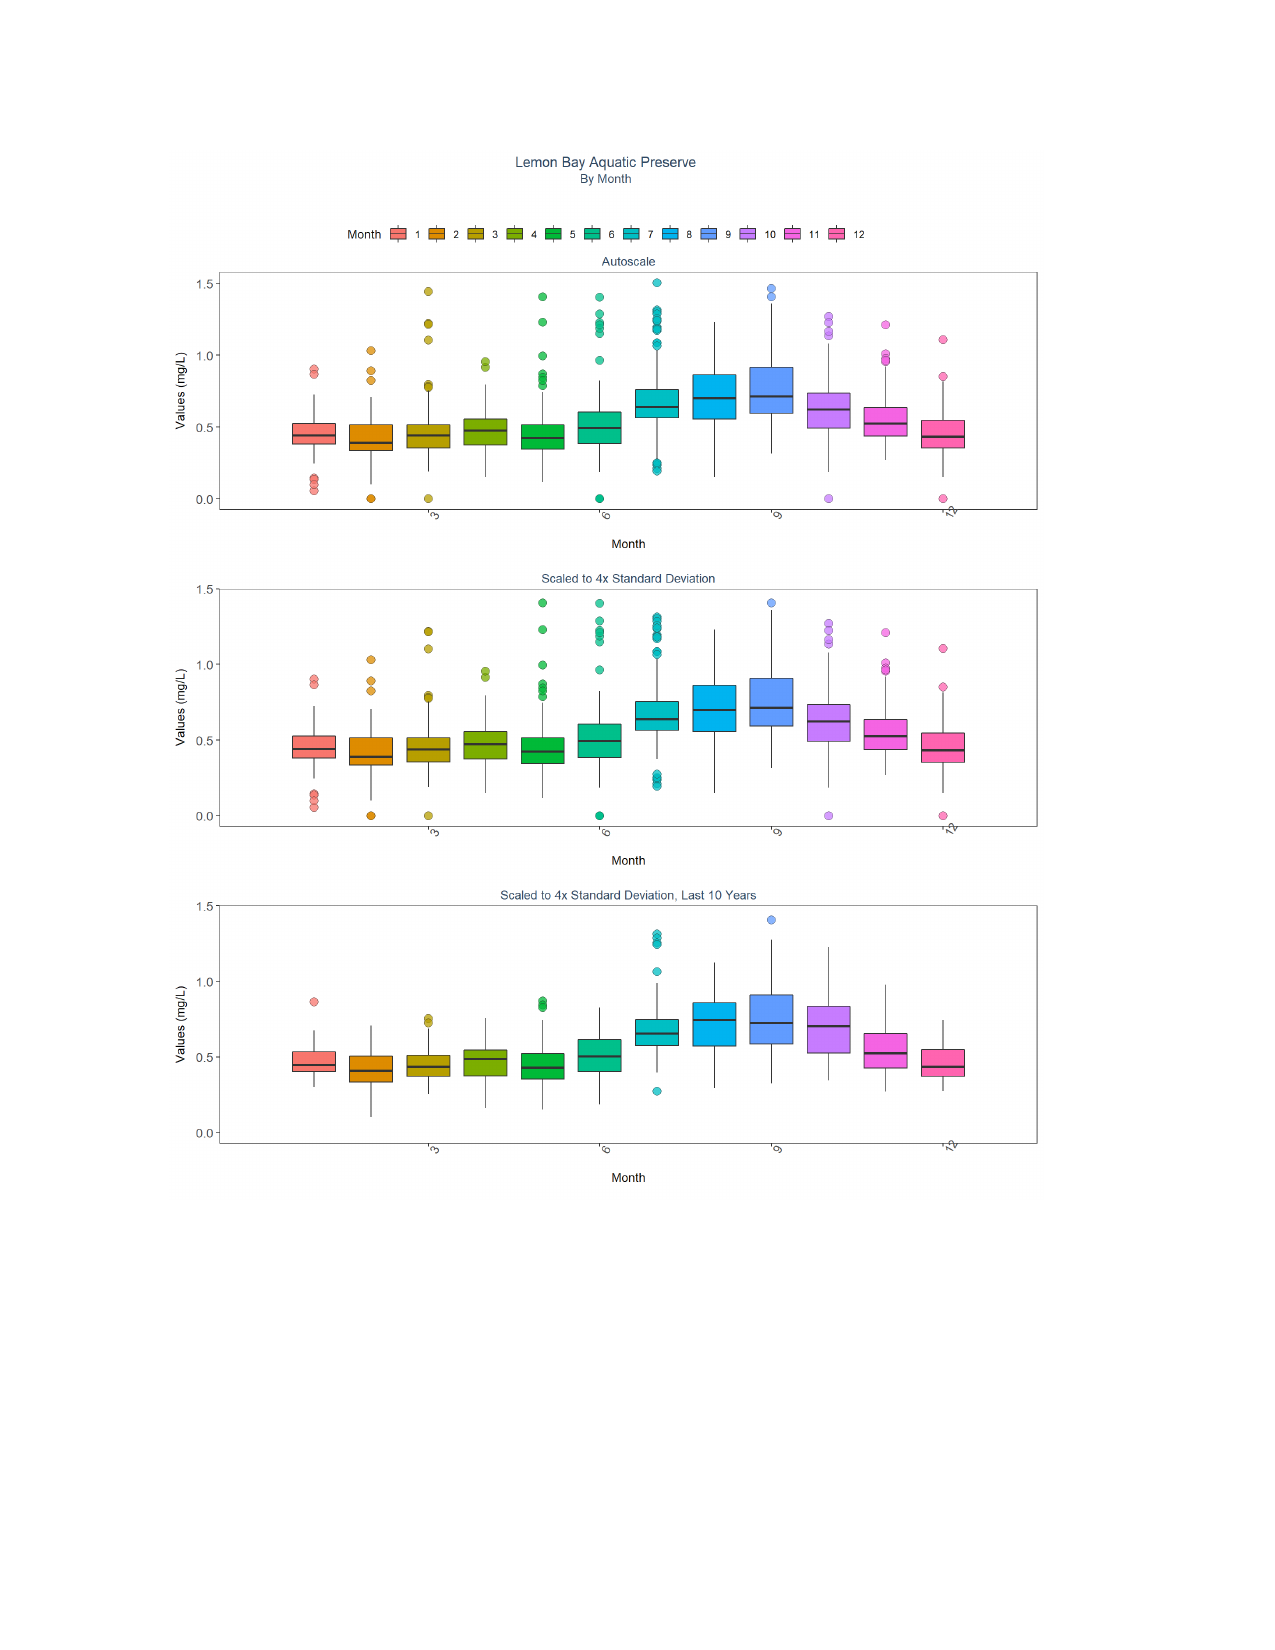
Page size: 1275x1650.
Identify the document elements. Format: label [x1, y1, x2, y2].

picture [168, 150, 1044, 1200]
